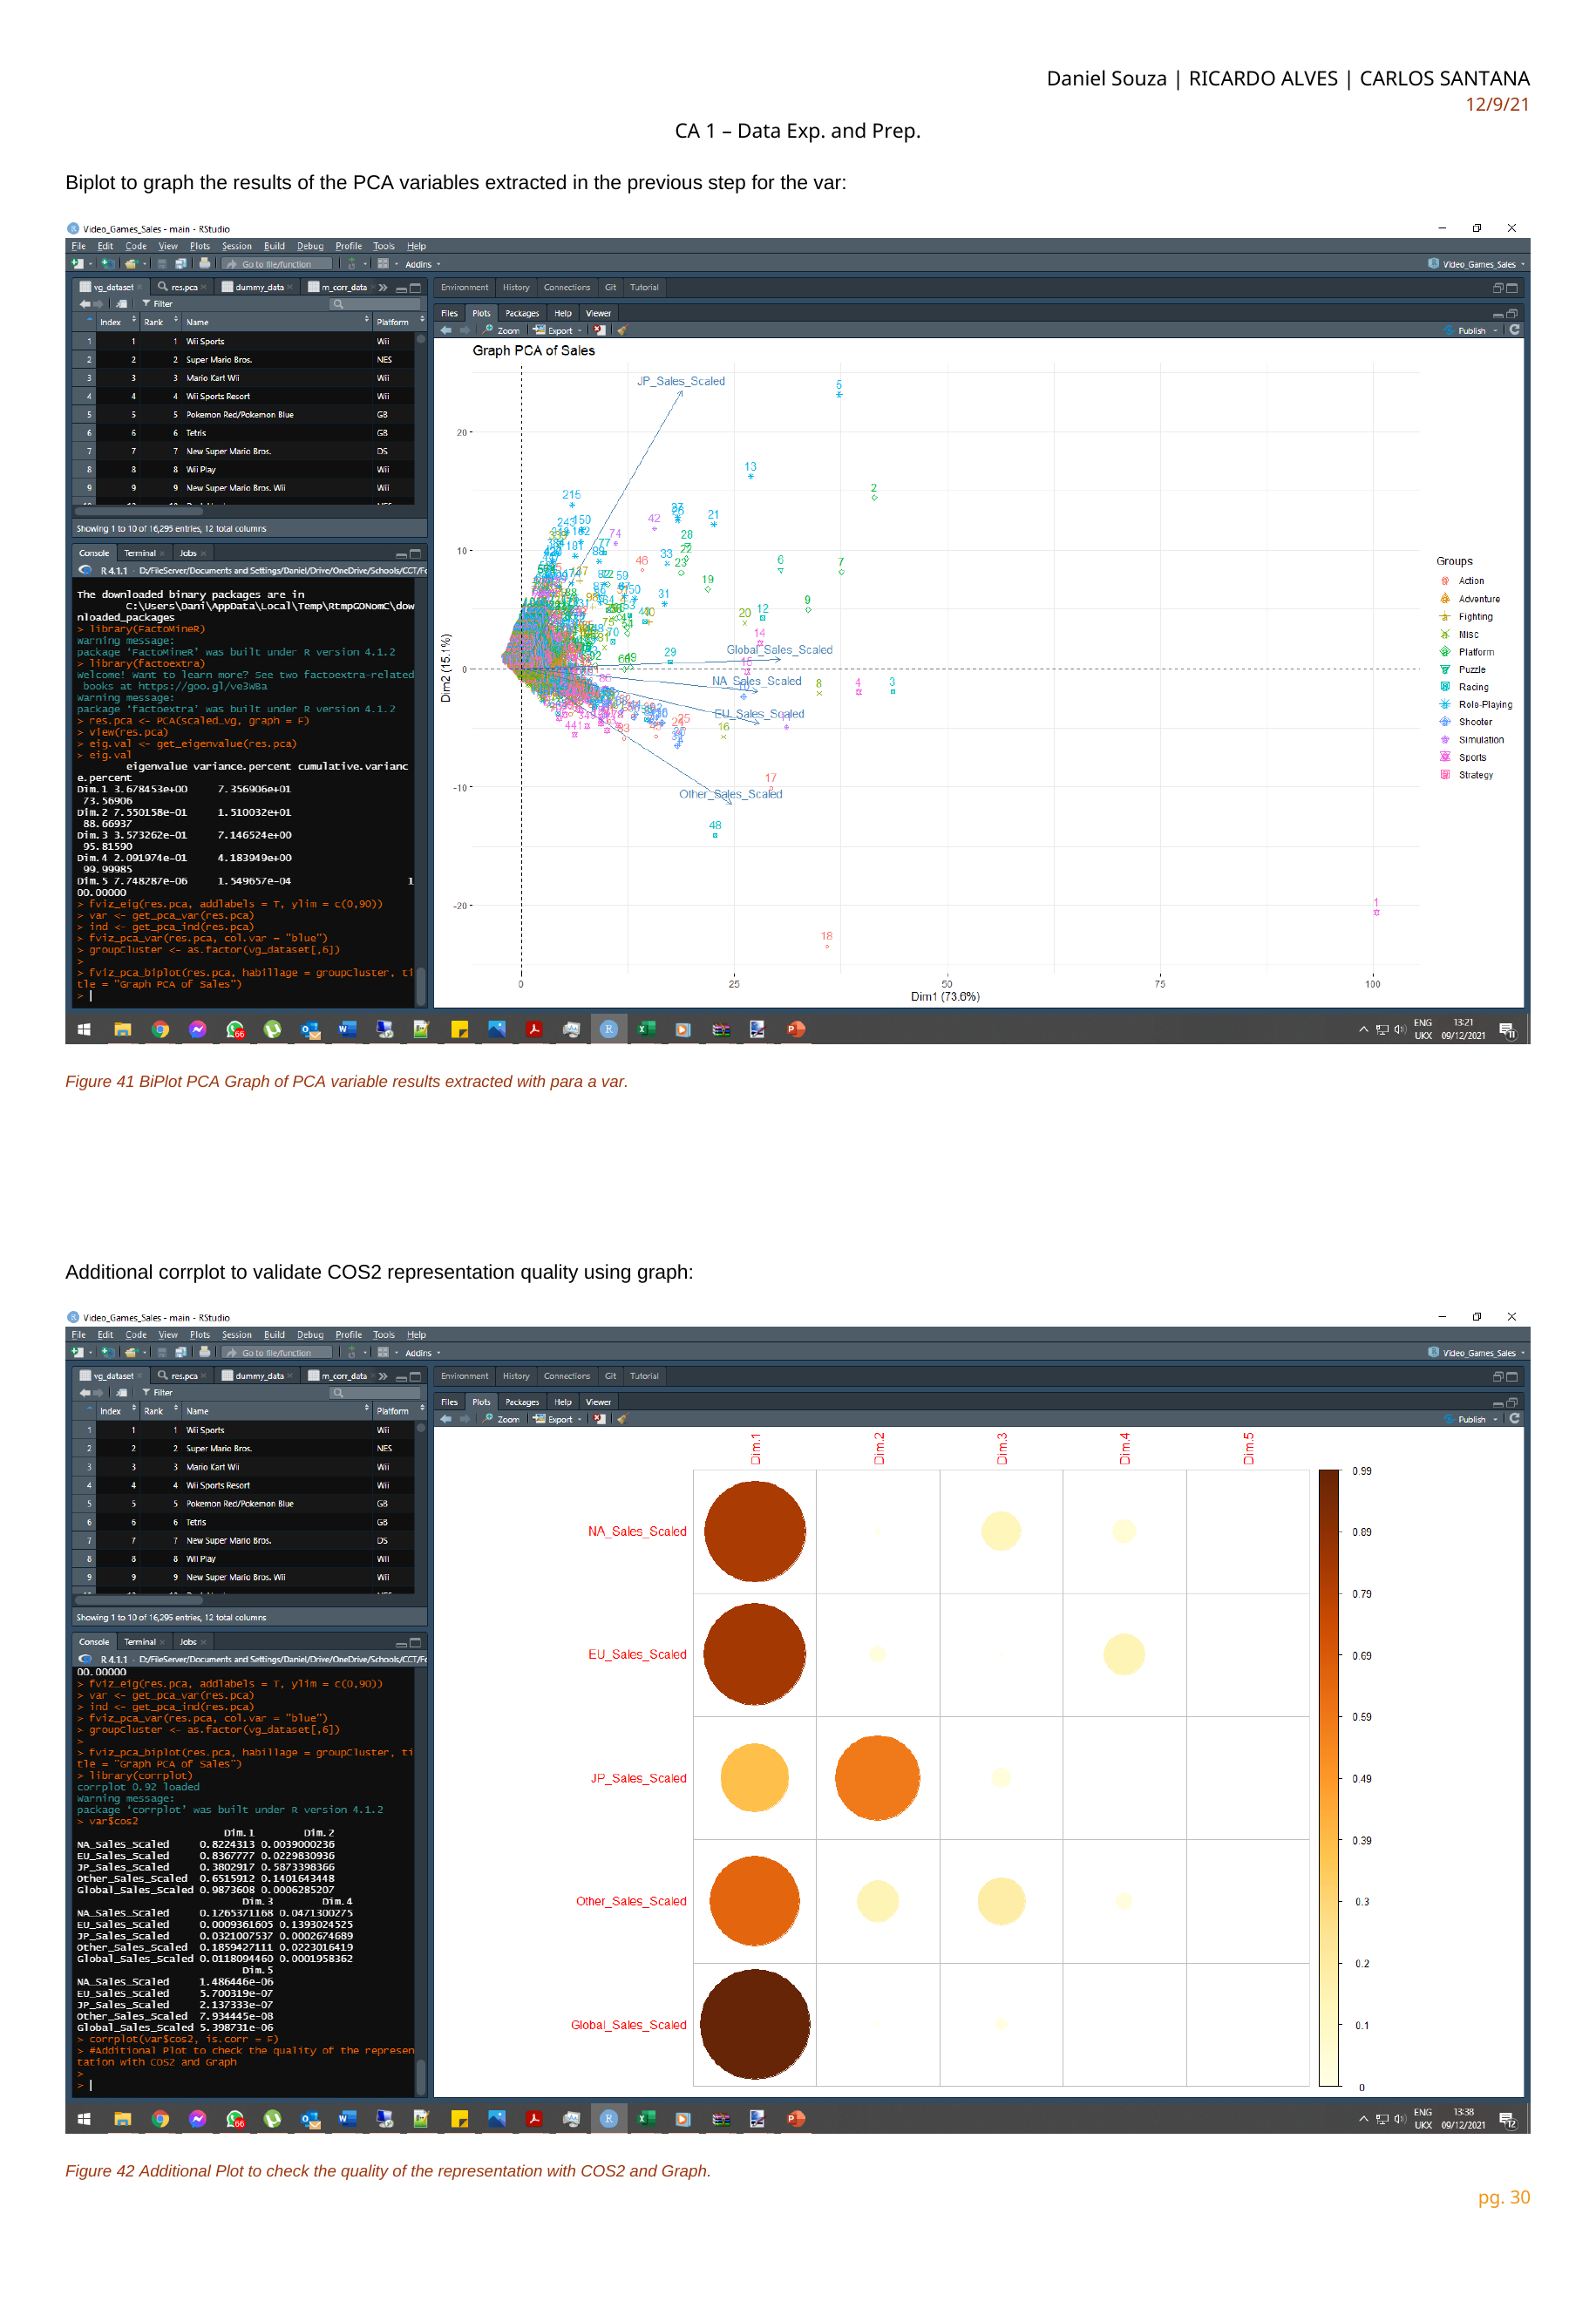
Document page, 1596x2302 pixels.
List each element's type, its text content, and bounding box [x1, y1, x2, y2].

text Figure 42 Additional Plot to check the quality of the representation with COS2 and Graph. [65, 2162, 1531, 2180]
text Biplot to graph the results of the PCA variables extracted in the previous step for the var: [65, 171, 1531, 194]
picture [65, 1309, 1531, 2134]
picture [65, 220, 1531, 1044]
text Additional corrplot to validate COS2 representation quality using graph: [65, 1260, 1531, 1283]
text Figure 41 BiPlot PCA Graph of PCA variable results extracted with para a var. [65, 1072, 1531, 1091]
